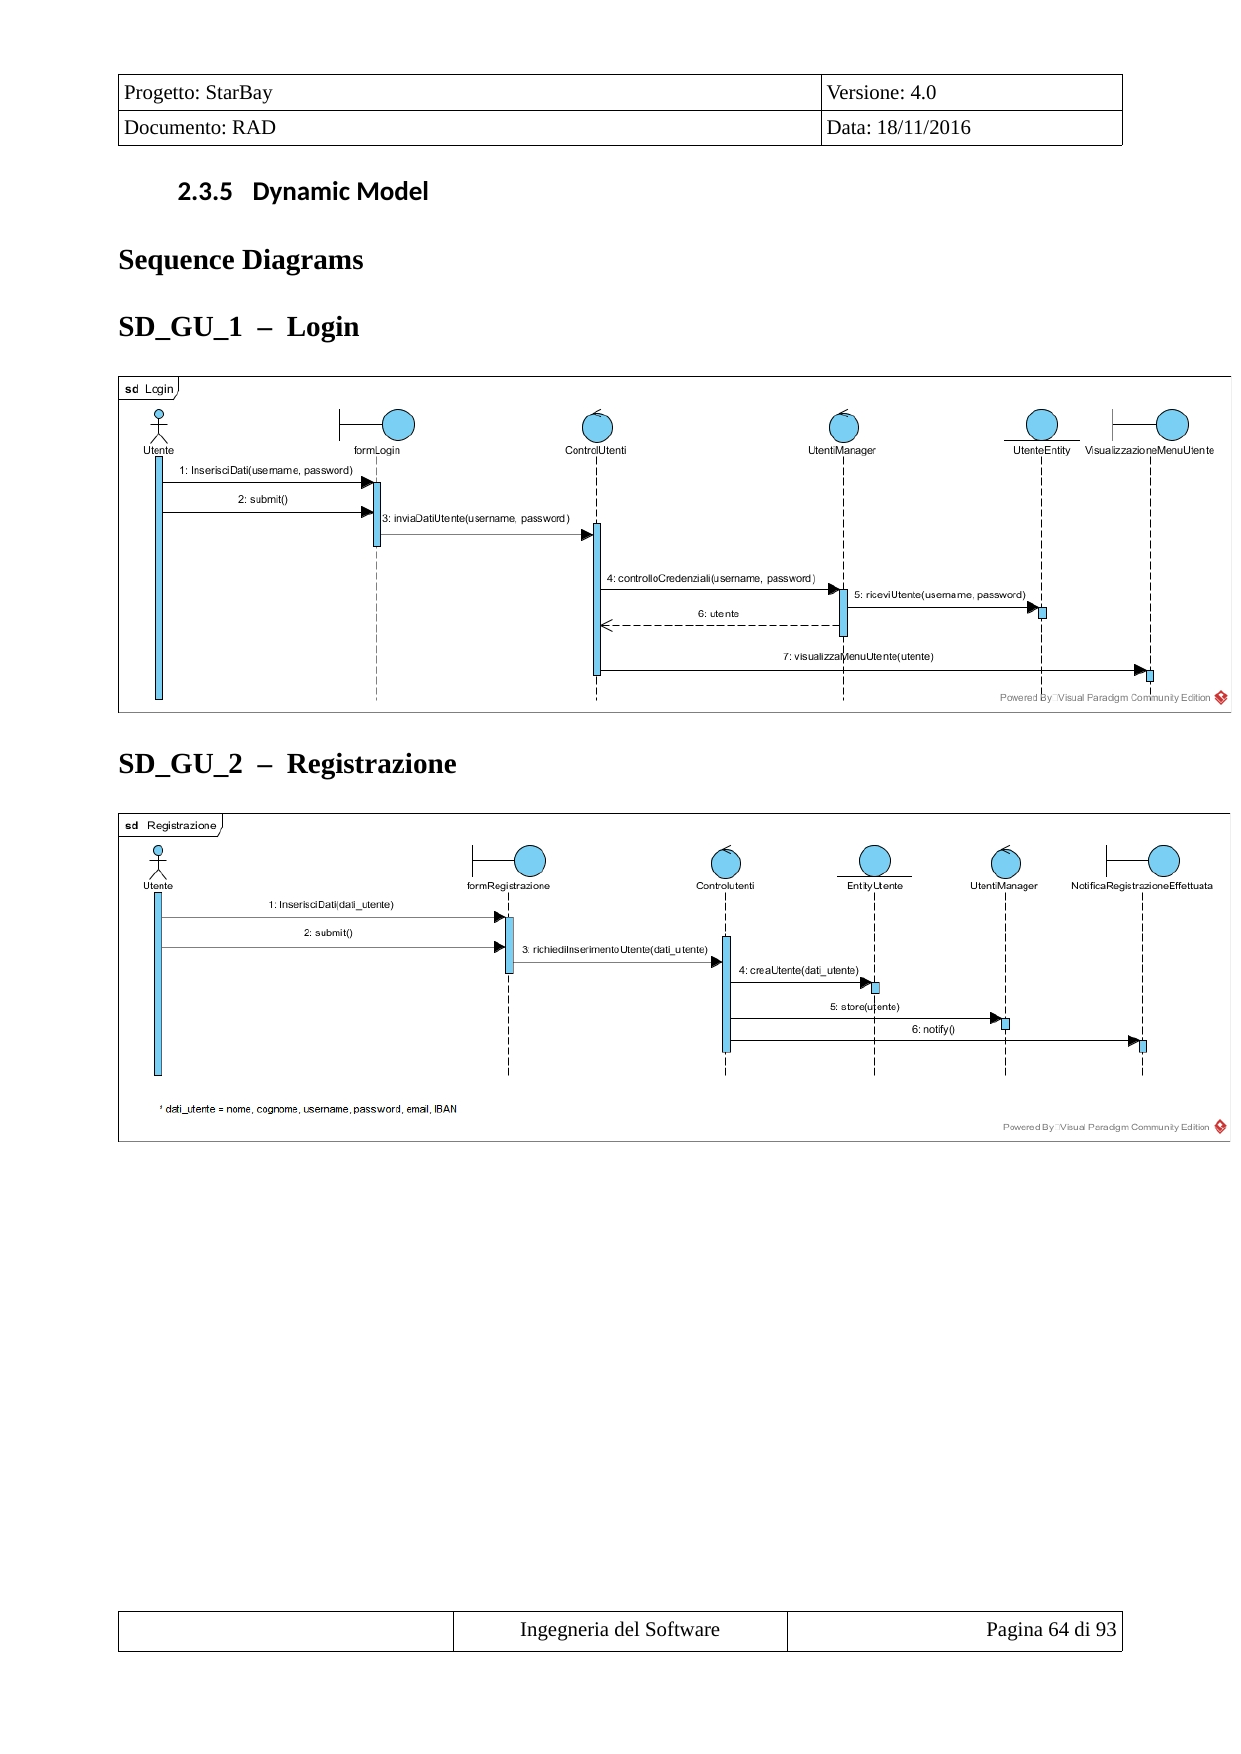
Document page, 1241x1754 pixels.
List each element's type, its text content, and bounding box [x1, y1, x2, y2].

picture [118, 376, 1232, 713]
text SD_GU_1 – Login [118, 309, 1122, 343]
subtitle Dynamic Model [177, 174, 1122, 207]
text SD_GU_2 – Registrazione [118, 746, 1122, 780]
text Sequence Diagrams [118, 242, 1122, 276]
picture [118, 813, 1231, 1142]
